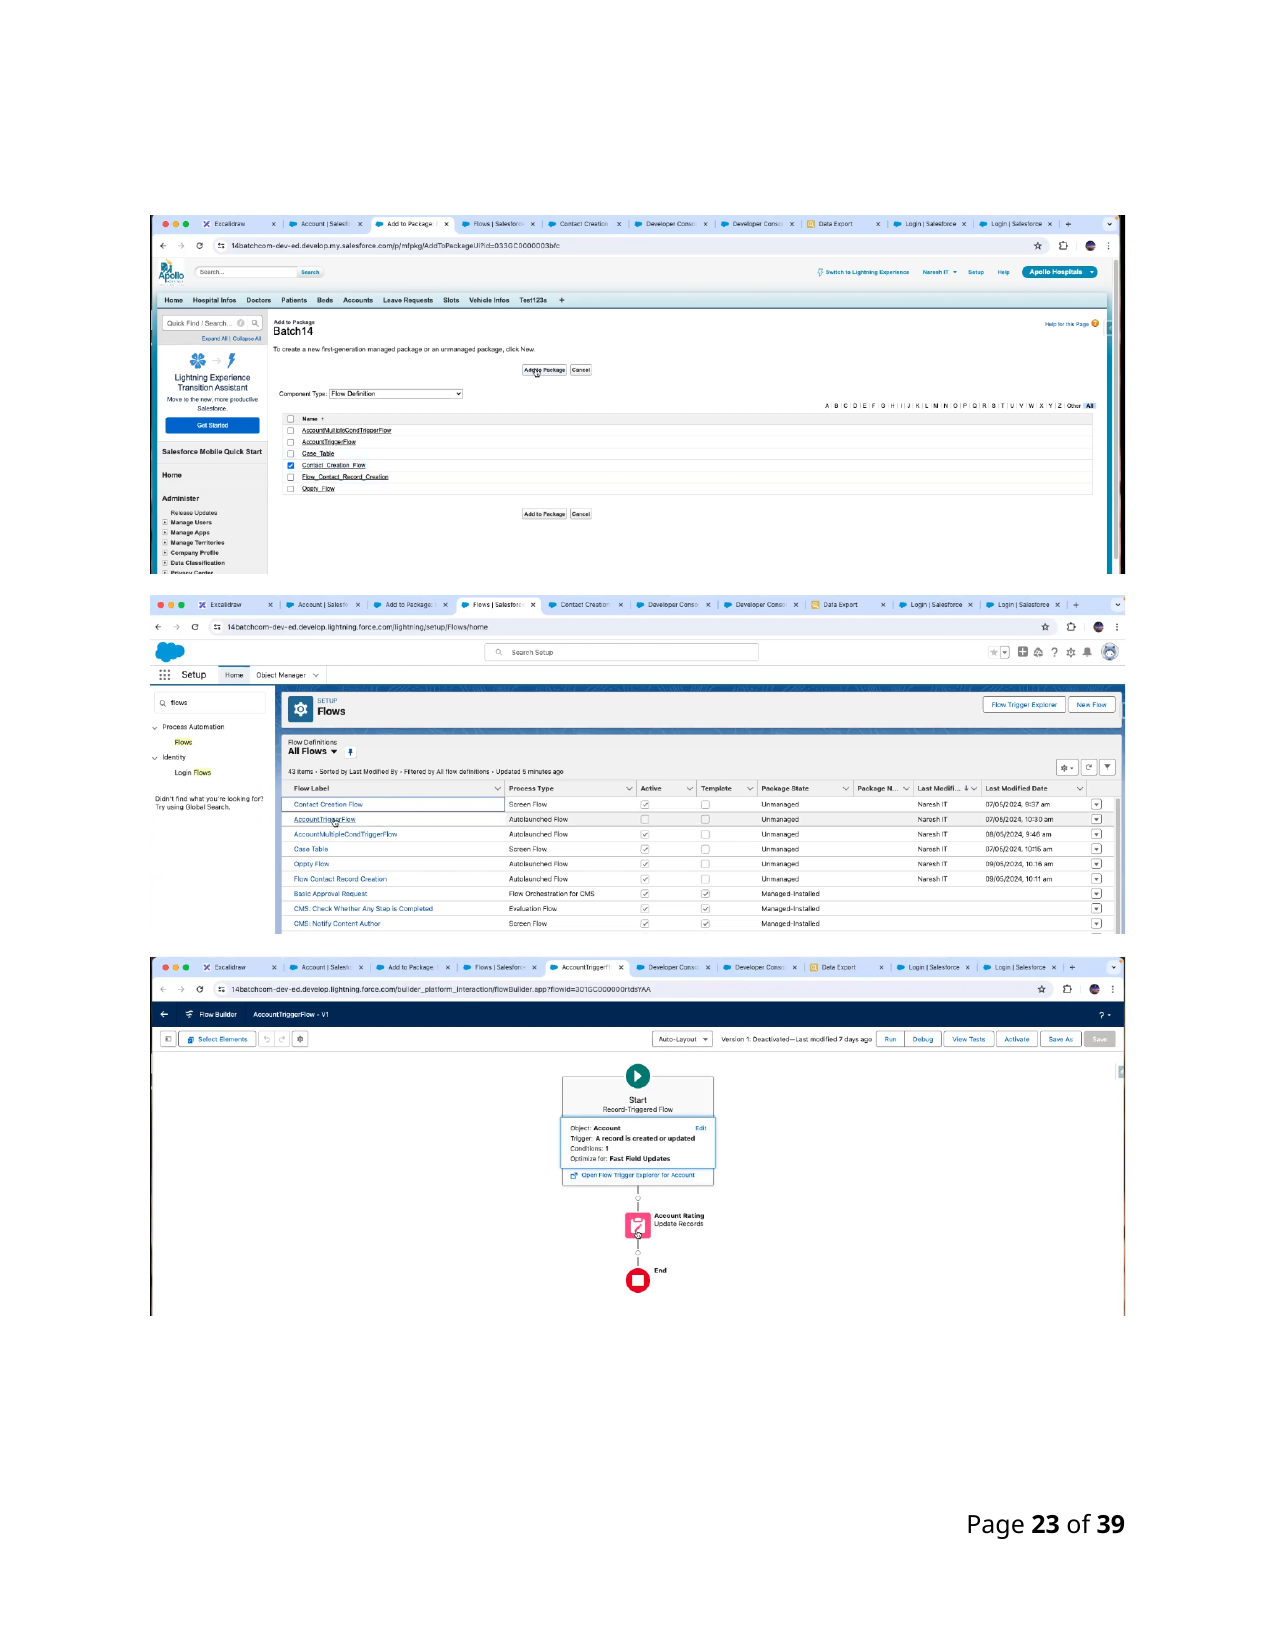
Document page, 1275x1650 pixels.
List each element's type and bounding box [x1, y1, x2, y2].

picture [150, 955, 1125, 1316]
picture [150, 215, 1125, 574]
picture [150, 595, 1125, 934]
